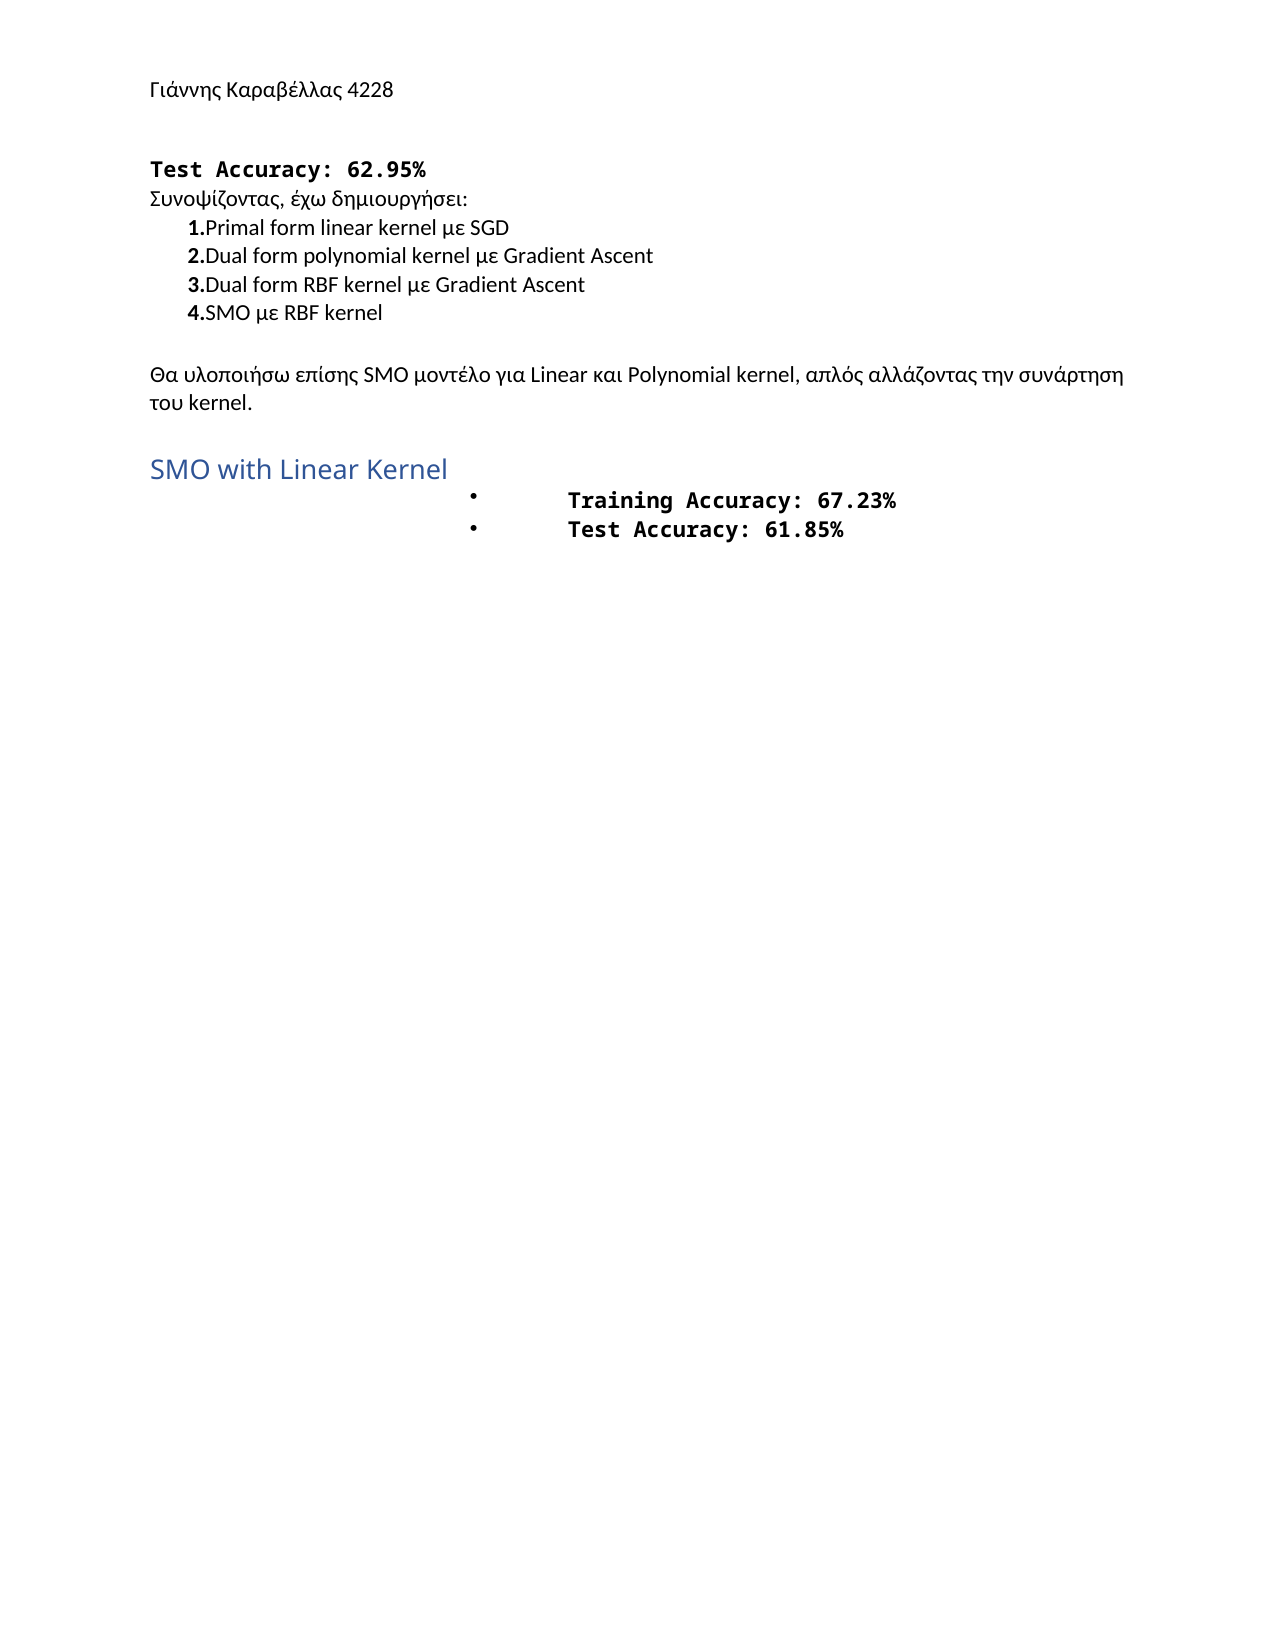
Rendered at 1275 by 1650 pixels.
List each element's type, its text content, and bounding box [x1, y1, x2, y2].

text Θα υλοποιήσω επίσης SMO μοντέλο για Linear και Polynomial kernel, απλός αλλάζοντας την συνάρτηση του kernel. [150, 360, 1140, 416]
table_cell • [120, 515, 490, 555]
text Test Accuracy: 62.95% Συνοψίζοντας, έχω δημιουργήσει: 1.Primal form linear kernel με SGD 2.Dual form polynomial kernel με Gradient Ascent 3.Dual form RBF kernel με Gradient Ascent 4.SMO με RBF kernel [150, 154, 690, 326]
text Γιάννης Καραβέλλας 4228 [150, 79, 1185, 102]
text Training Accuracy: 67.23% [568, 488, 1185, 513]
text Test Accuracy: 61.85% [568, 517, 1185, 543]
table_header • [120, 488, 490, 515]
text SMO with Linear Kernel [150, 455, 1185, 486]
